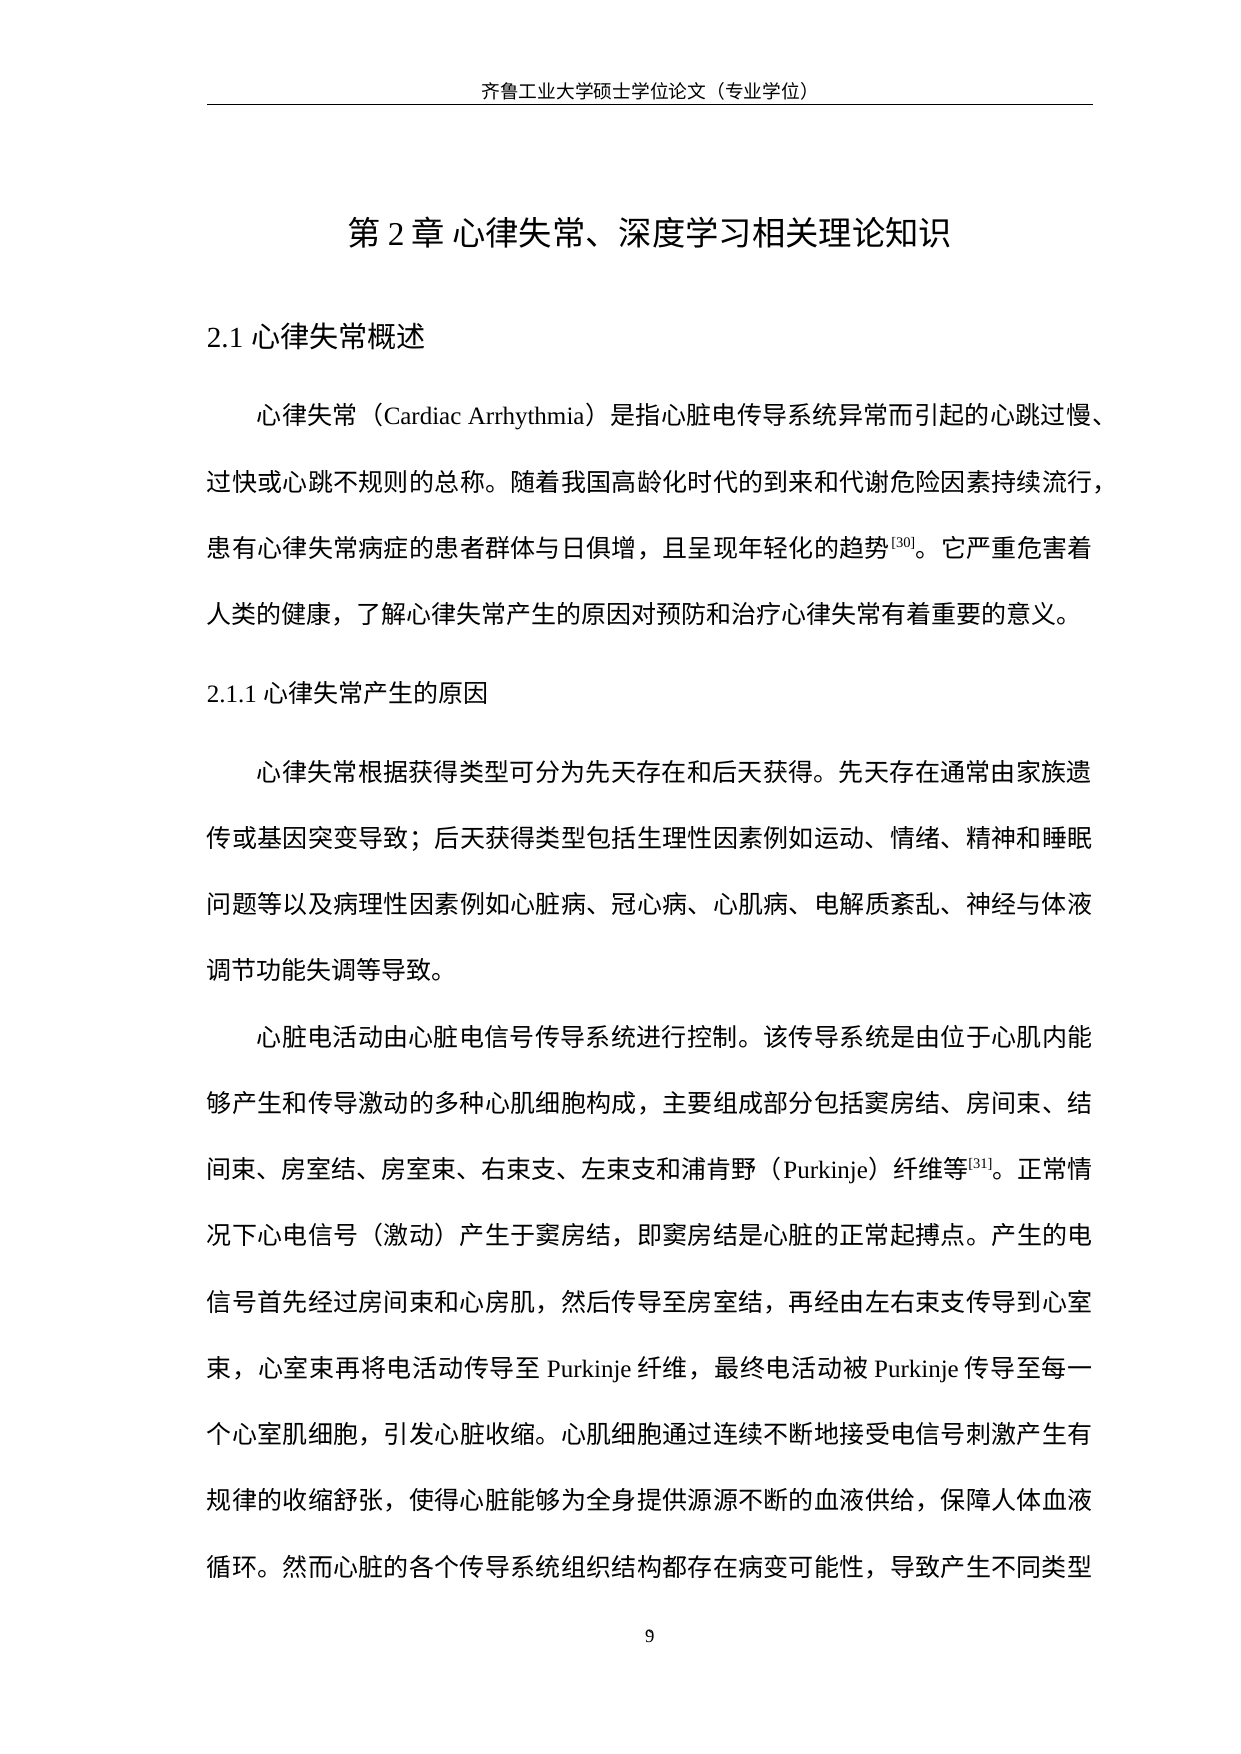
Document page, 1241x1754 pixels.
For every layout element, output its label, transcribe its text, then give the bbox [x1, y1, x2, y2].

text 心律失常根据获得类型可分为先天存在和后天获得。先天存在通常由家族遗传或基因突变导致；后天获得类型包括生理性因素例如运动、情绪、精神和睡眠问题等以及病理性因素例如心脏病、冠心病、心肌病、电解质紊乱、神经与体液调节功能失调等导致。 [207, 737, 1093, 1002]
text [207, 1002, 1093, 1598]
text 2.1.1 心律失常产生的原因 [207, 658, 1093, 724]
text 心律失常（Cardiac Arrhythmia）是指心脏电传导系统异常而引起的心跳过慢、过快或心跳不规则的总称。随着我国高龄化时代的到来和代谢危险因素持续流行，患有心律失常病症的患者群体与日俱增，且呈现年轻化的趋势[30]。它严重危害着人类的健康，了解心律失常产生的原因对预防和治疗心律失常有着重要的意义。 [207, 381, 1093, 646]
text 2.1 心律失常概述 [207, 302, 1093, 368]
text 第2章 心律失常、深度学习相关理论知识 [207, 198, 1093, 264]
